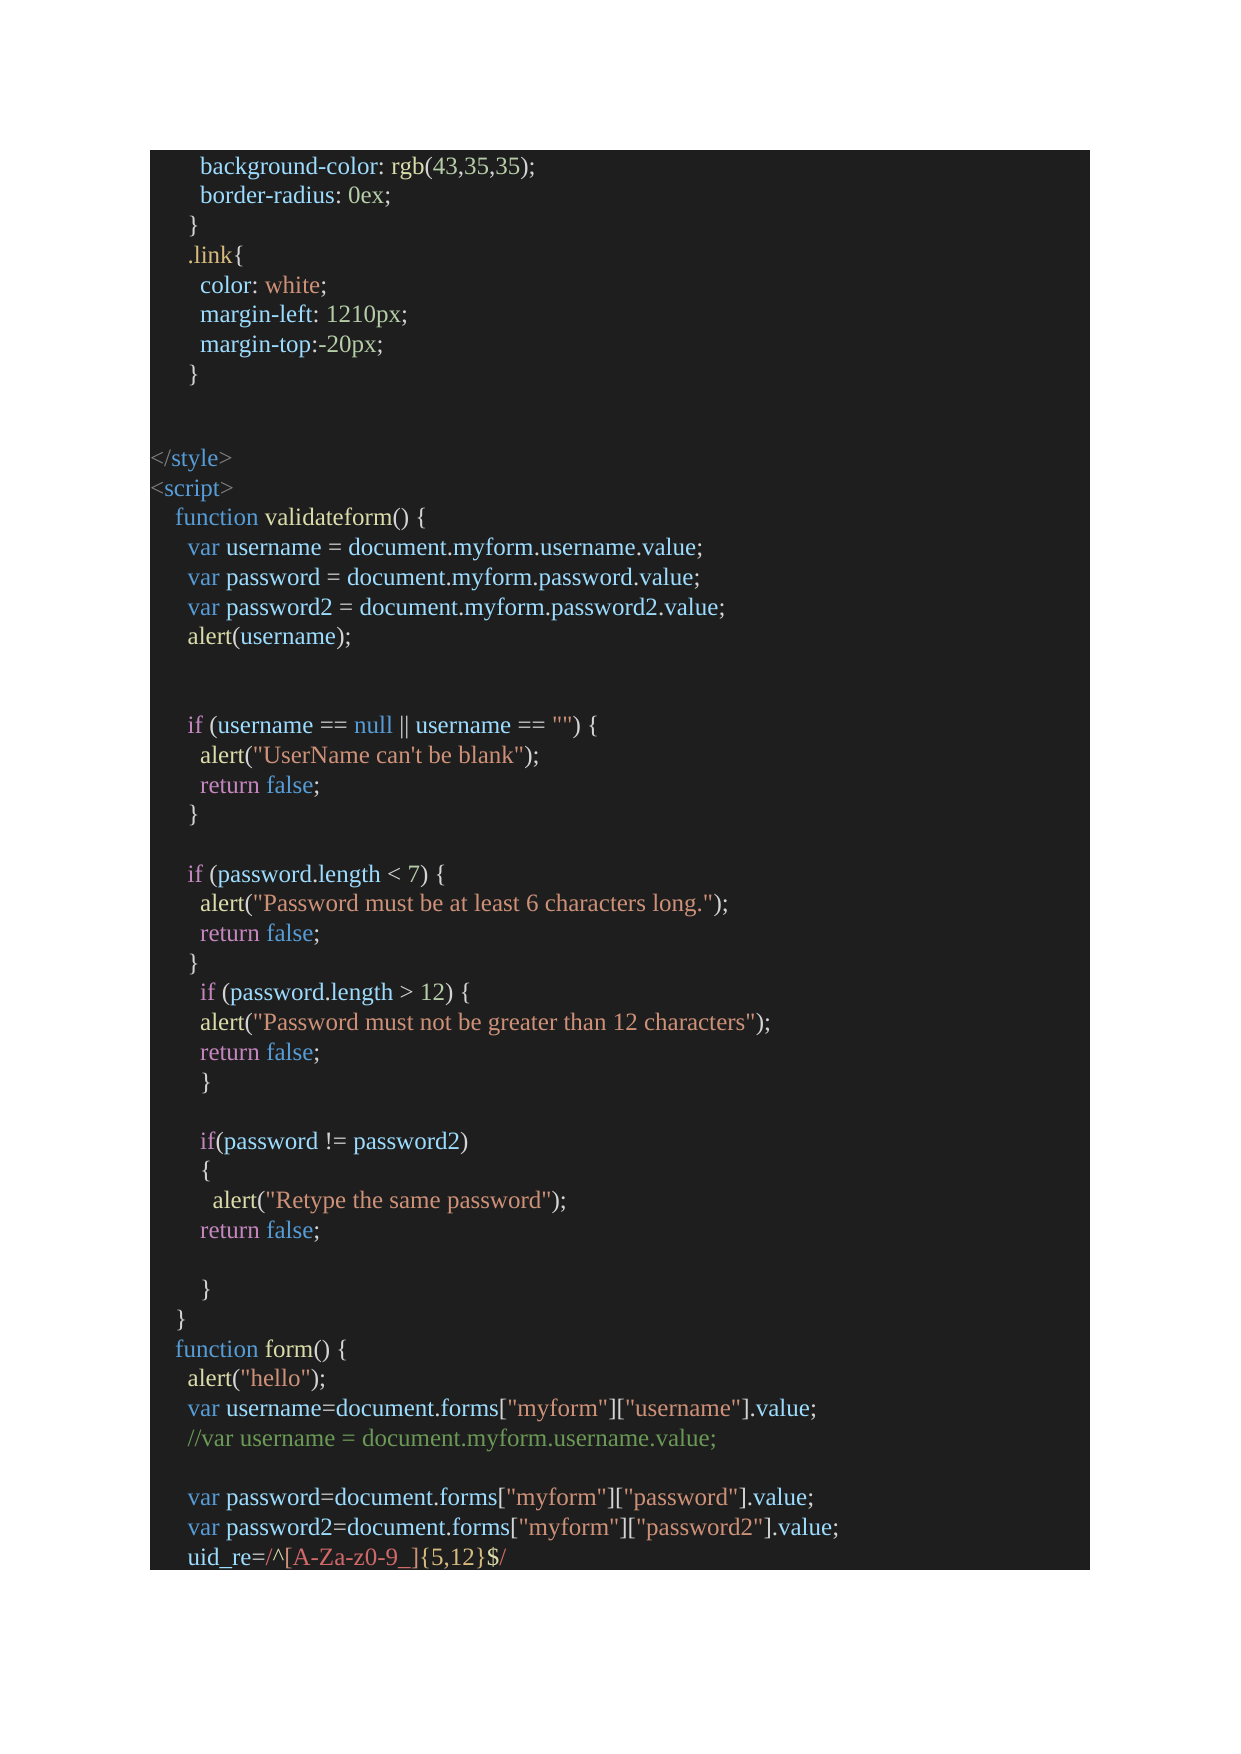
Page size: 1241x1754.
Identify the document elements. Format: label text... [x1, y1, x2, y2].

text return false; [150, 1036, 1090, 1066]
text background-color: rgb(43,35,35); [150, 150, 1090, 180]
text alert("hello"); [150, 1362, 1090, 1392]
text alert("Retype the same password"); [150, 1184, 1090, 1214]
text var password2 = document.myform.password2.value; [150, 591, 1090, 620]
text return false; [150, 769, 1090, 798]
text } [150, 798, 1090, 828]
text if (password.length > 12) { [150, 977, 1090, 1006]
text alert("UserName can't be blank"); [150, 739, 1090, 769]
text alert("Password must not be greater than 12 characters"); [150, 1006, 1090, 1036]
text return false; [150, 917, 1090, 947]
text } [150, 1303, 1090, 1333]
text alert(username); [150, 620, 1090, 650]
text </style> [150, 442, 1090, 472]
text var password = document.myform.password.value; [150, 561, 1090, 591]
text margin-left: 1210px; [150, 298, 1090, 328]
text if(password != password2) [150, 1125, 1090, 1155]
text //var username = document.myform.username.value; [150, 1422, 1090, 1452]
text return false; [150, 1214, 1090, 1244]
text var password2=document.forms["myform"]["password2"].value; [150, 1511, 1090, 1541]
text if (password.length < 7) { [150, 858, 1090, 887]
text color: white; [150, 269, 1090, 298]
text .link{ [150, 239, 1090, 269]
text } [150, 1273, 1090, 1303]
text function validateform() { [150, 502, 1090, 531]
text } [150, 209, 1090, 239]
text var username = document.myform.username.value; [150, 531, 1090, 561]
text uid_re=/^[A-Za-z0-9_]{5,12}$/ [150, 1541, 1090, 1570]
text function form() { [150, 1333, 1090, 1362]
text margin-top:-20px; [150, 328, 1090, 358]
text } [150, 1066, 1090, 1095]
text } [150, 947, 1090, 977]
text alert("Password must be at least 6 characters long."); [150, 887, 1090, 917]
text { [150, 1155, 1090, 1184]
text border-radius: 0ex; [150, 180, 1090, 209]
text var password=document.forms["myform"]["password"].value; [150, 1481, 1090, 1511]
text if (username == null || username == "") { [150, 709, 1090, 739]
text var username=document.forms["myform"]["username"].value; [150, 1392, 1090, 1422]
text } [150, 358, 1090, 387]
text <script> [150, 472, 1090, 502]
